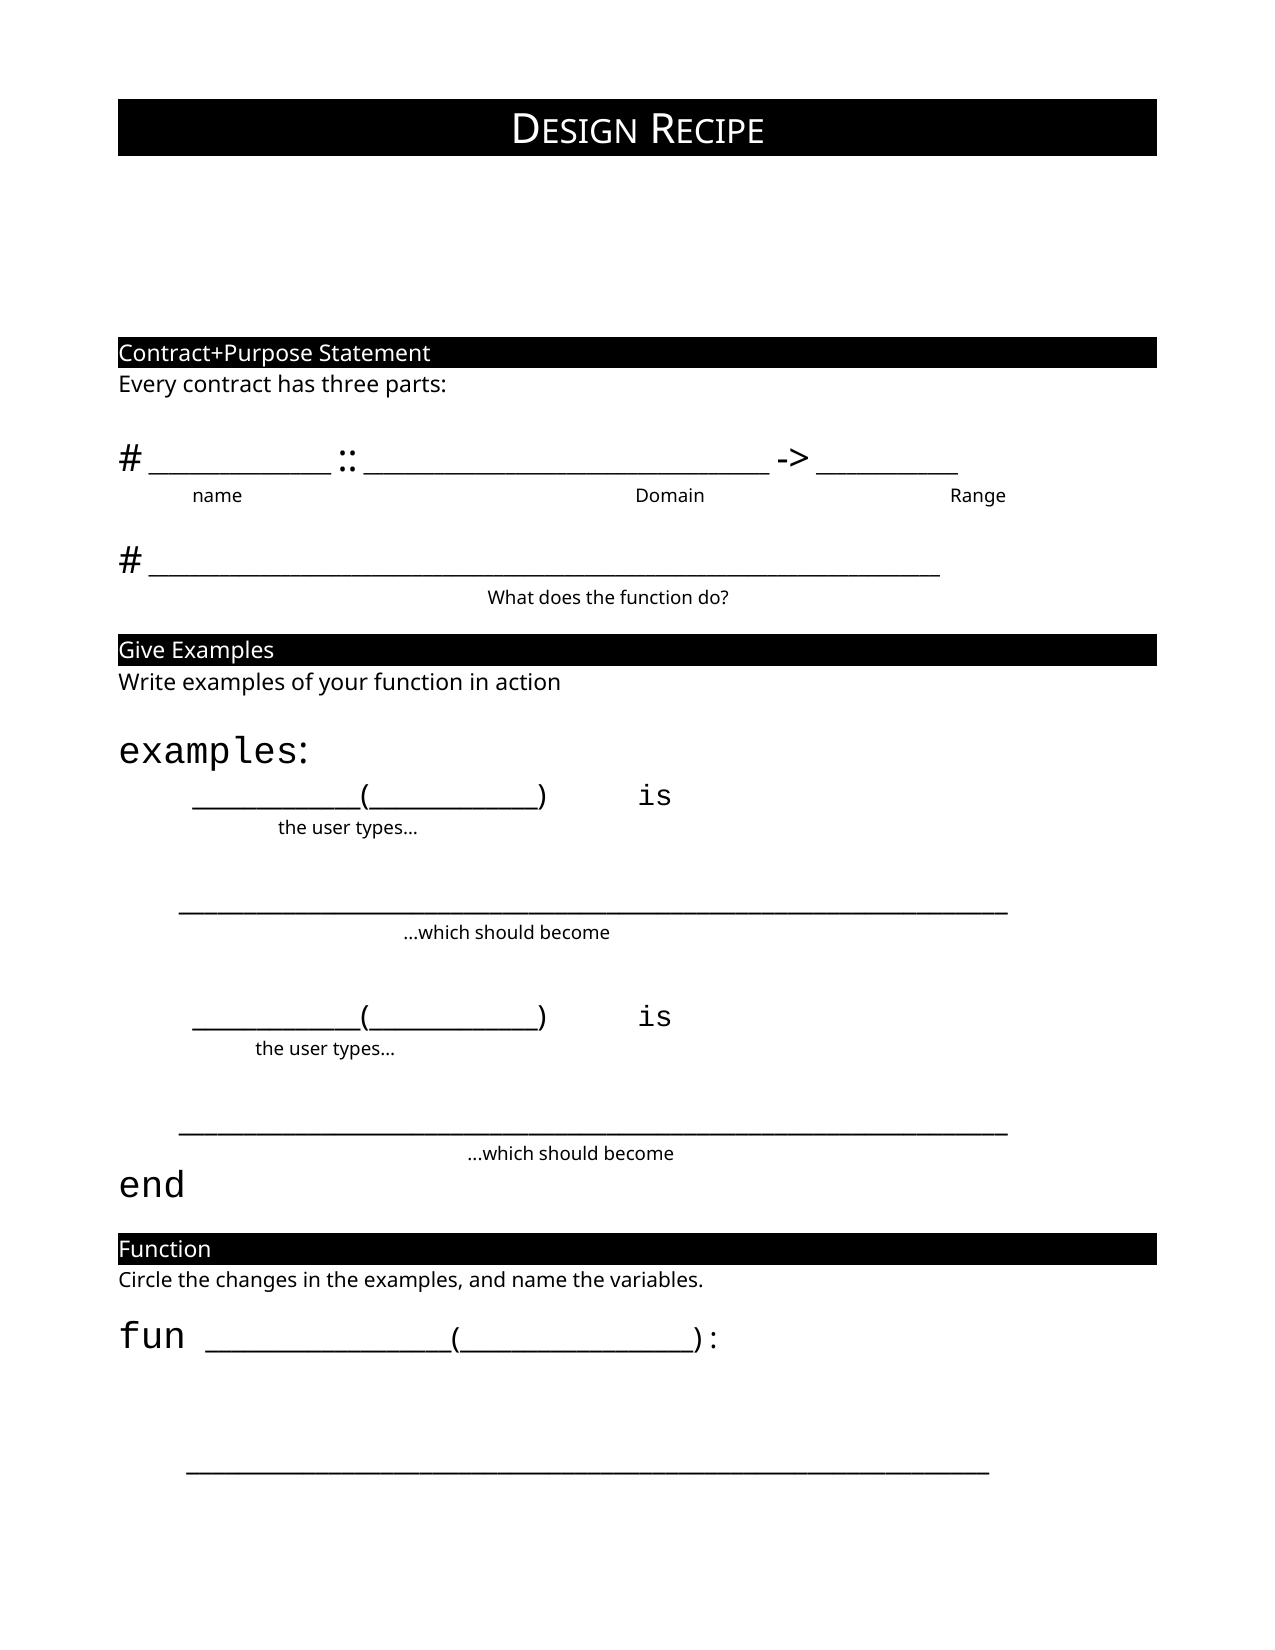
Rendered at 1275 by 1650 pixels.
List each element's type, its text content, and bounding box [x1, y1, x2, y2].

text Every contract has three parts: [118, 368, 1157, 399]
text name Domain Range [118, 482, 1157, 507]
subtitle Contract+Purpose Statement [118, 337, 1157, 368]
subtitle Function [118, 1233, 1157, 1265]
text the user types… [118, 814, 1157, 840]
text _____________(_____________) is [118, 996, 1275, 1036]
text _____________(_____________) is [118, 774, 1275, 814]
text # ______________________________________________________________________________ [118, 533, 1157, 584]
text What does the function do? [118, 584, 1157, 609]
text ...which should become [118, 1140, 1157, 1166]
text # __________________ :: ________________________________________ -> ______________ [118, 431, 1157, 482]
text fun ___________________(__________________) : [118, 1317, 1157, 1360]
list Circle the changes in the examples, and name the variables. [118, 1265, 1157, 1293]
text the user types… [118, 1036, 1275, 1061]
text end [118, 1166, 1157, 1208]
text ________________________________________________________________ [118, 1101, 1275, 1140]
subtitle Design Recipe [118, 99, 1157, 156]
subtitle Give Examples [118, 634, 1157, 666]
text ________________________________________________________________ [118, 879, 1275, 919]
list Write examples of your function in action [118, 666, 1157, 697]
text ...which should become [118, 919, 1275, 944]
text examples: [118, 723, 1157, 774]
text ______________________________________________________________ [118, 1439, 1157, 1479]
